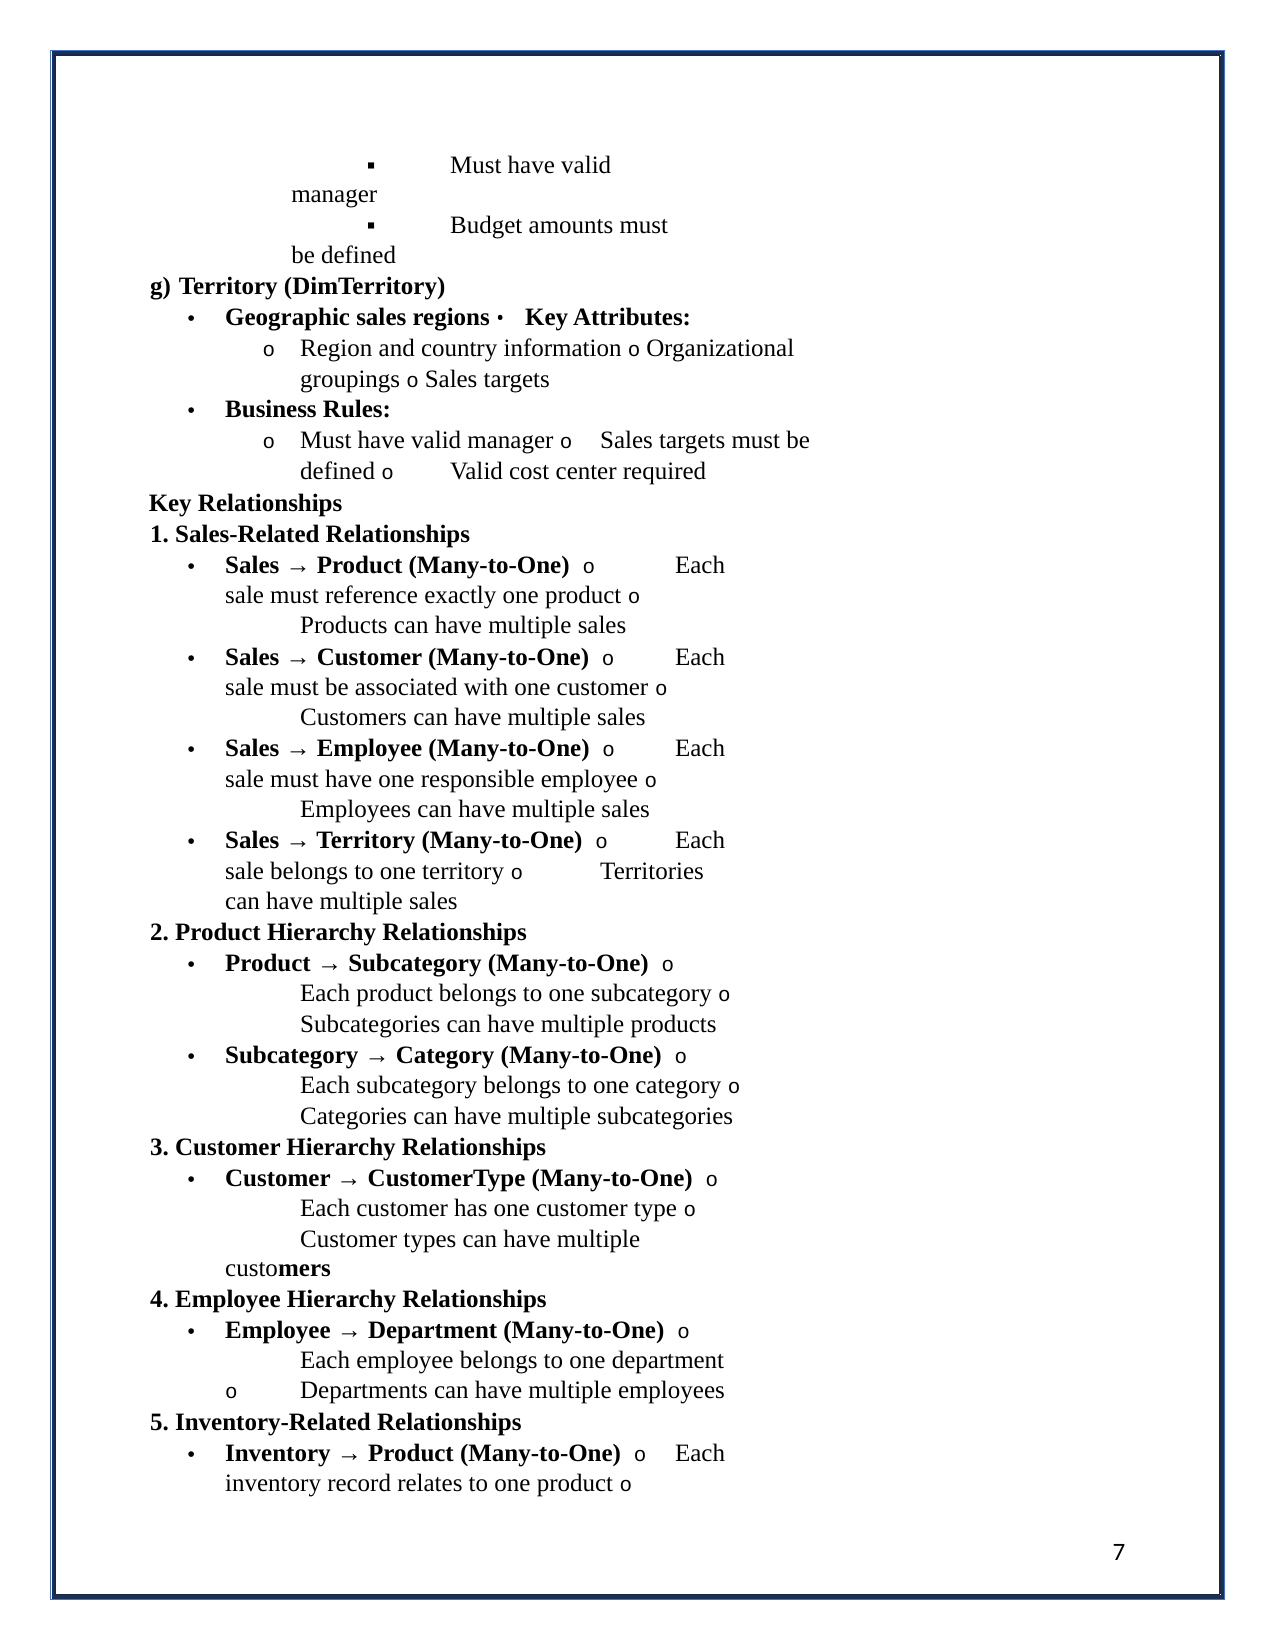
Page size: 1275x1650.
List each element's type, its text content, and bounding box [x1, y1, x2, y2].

list Customer → CustomerType (Many-to-One) o Each customer has one customer type o Customer types can have multiple customers [187, 1163, 742, 1282]
list Geographic sales regions • Key Attributes: [187, 302, 697, 331]
list Product → Subcategory (Many-to-One) o Each product belongs to one subcategory o Subcategories can have multiple products [187, 948, 742, 1038]
list Must have valid manager [291, 150, 675, 208]
list Sales → Employee (Many-to-One) o Each sale must have one responsible employee o Employees can have multiple sales [187, 733, 742, 823]
list Customer Hierarchy Relationships [150, 1132, 1203, 1161]
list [187, 1438, 742, 1498]
list Budget amounts must be defined [291, 210, 675, 269]
list Region and country information o Organizational groupings o Sales targets [262, 333, 820, 393]
list Territory (DimTerritory) [150, 271, 1203, 300]
list Must have valid manager o Sales targets must be defined o Valid cost center required [262, 426, 820, 486]
list Sales → Product (Many-to-One) o Each sale must reference exactly one product o Products can have multiple sales [187, 550, 742, 639]
list Sales → Customer (Many-to-One) o Each sale must be associated with one customer o Customers can have multiple sales [187, 642, 742, 731]
list Employee Hierarchy Relationships [150, 1284, 1203, 1313]
list Sales → Territory (Many-to-One) o Each sale belongs to one territory o Territories can have multiple sales [187, 825, 742, 915]
list Product Hierarchy Relationships [150, 917, 1203, 946]
list Inventory-Related Relationships [150, 1407, 1203, 1436]
list Sales-Related Relationships [150, 519, 1203, 547]
text Key Relationships [148, 488, 1203, 517]
list Employee → Department (Many-to-One) o Each employee belongs to one department o Departments can have multiple employees [187, 1315, 742, 1405]
list Business Rules: [187, 394, 697, 423]
list Subcategory → Category (Many-to-One) o Each subcategory belongs to one category o Categories can have multiple subcategories [187, 1040, 742, 1129]
